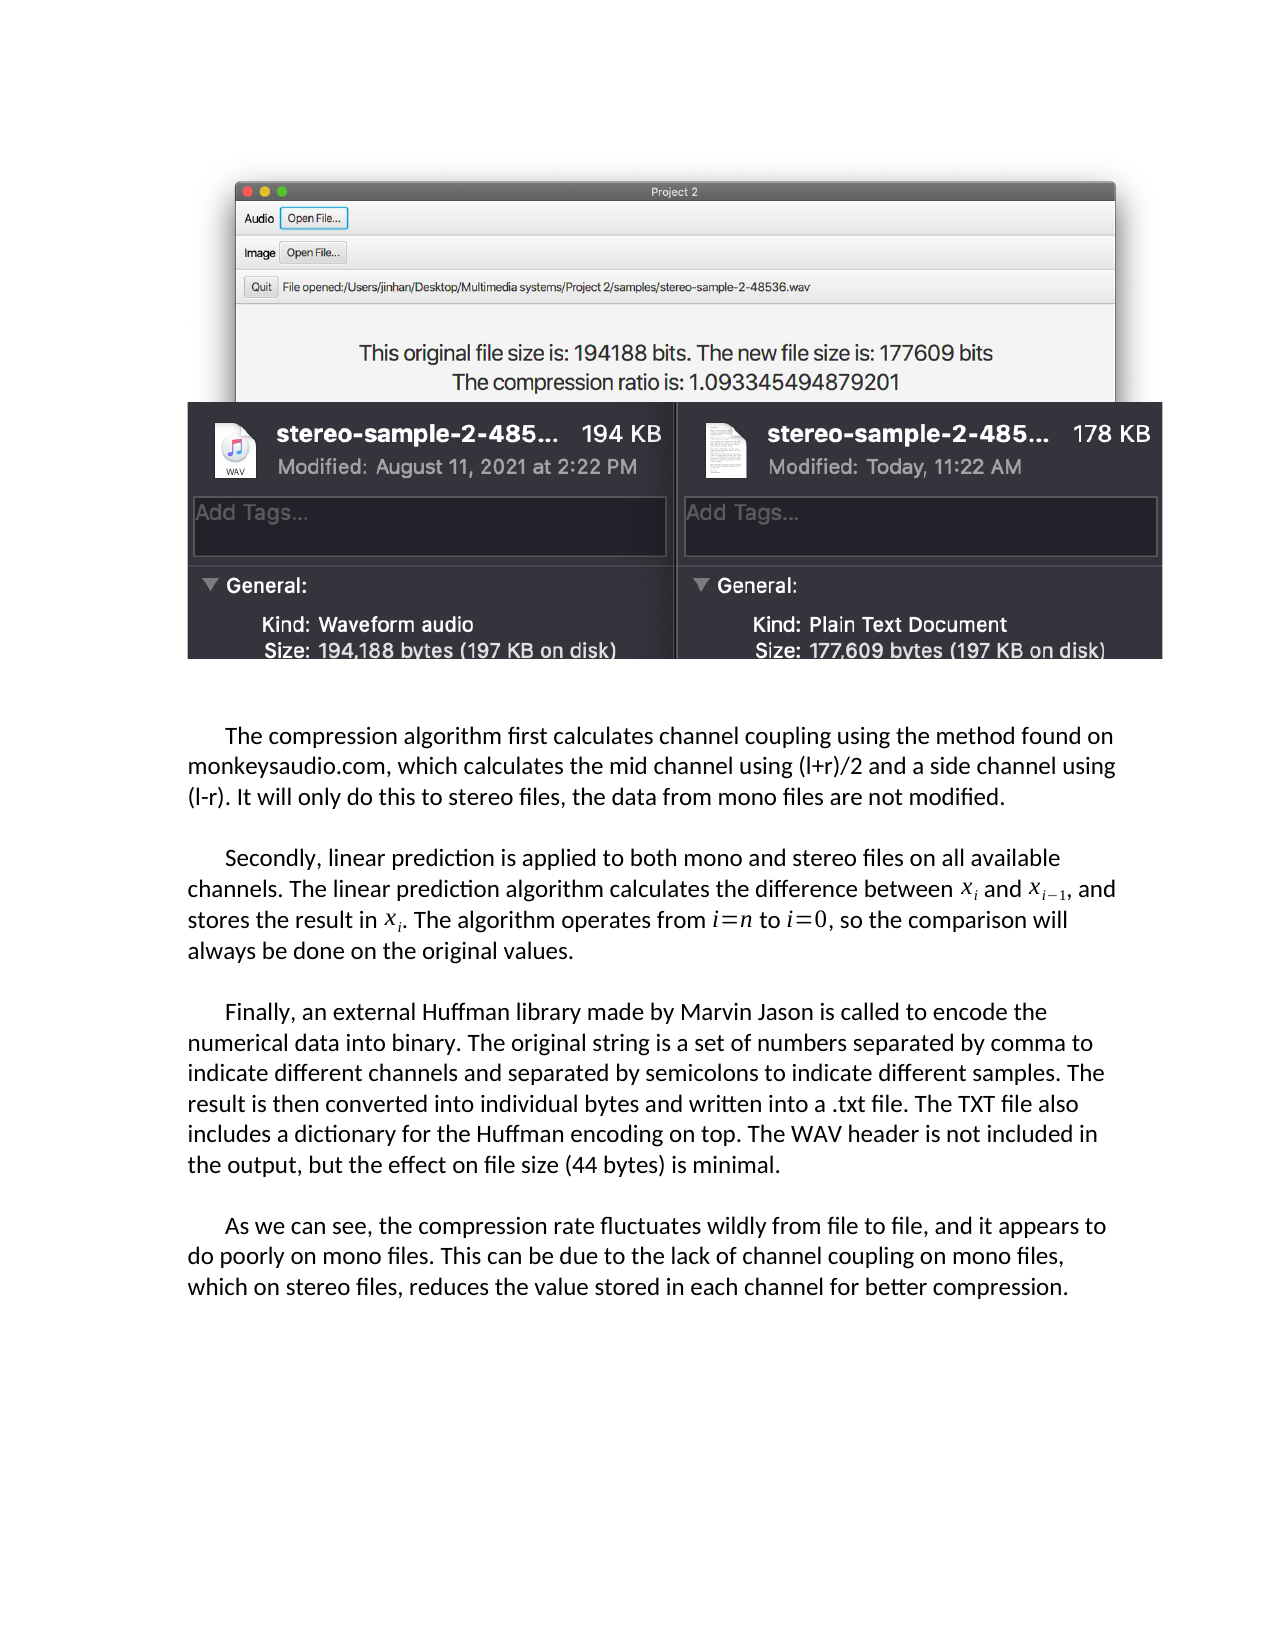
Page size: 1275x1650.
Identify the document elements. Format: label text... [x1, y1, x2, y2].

text As we can see, the compression rate fluctuates wildly from file to file, and it appears to do poorly on mono files. This can be due to the lack of channel coupling on mono files, which on stereo files, reduces the value stored in each channel for better compression. [187, 1210, 1125, 1302]
text Secondly, linear prediction is applied to both mono and stereo files on all available channels. The linear prediction algorithm calculates the difference between and , and stores the result in . The algorithm operates from to , so the comparison will always be done on the original values. [187, 842, 1125, 966]
picture [187, 150, 1163, 659]
text Finally, an external Huffman library made by Marvin Jason is called to encode the numerical data into binary. The original string is a set of numbers separated by comma to indicate different channels and separated by semicolons to indicate different samples. The result is then converted into individual bytes and written into a .txt file. The TXT file also includes a dictionary for the Huffman encoding on top. The WAV header is not included in the output, but the effect on file size (44 bytes) is minimal. [187, 996, 1125, 1179]
text The compression algorithm first calculates channel coupling using the method found on monkeysaudio.com, which calculates the mid channel using (l+r)/2 and a side channel using (l-r). It will only do this to stereo files, the data from mono files are not modified. [187, 720, 1125, 812]
